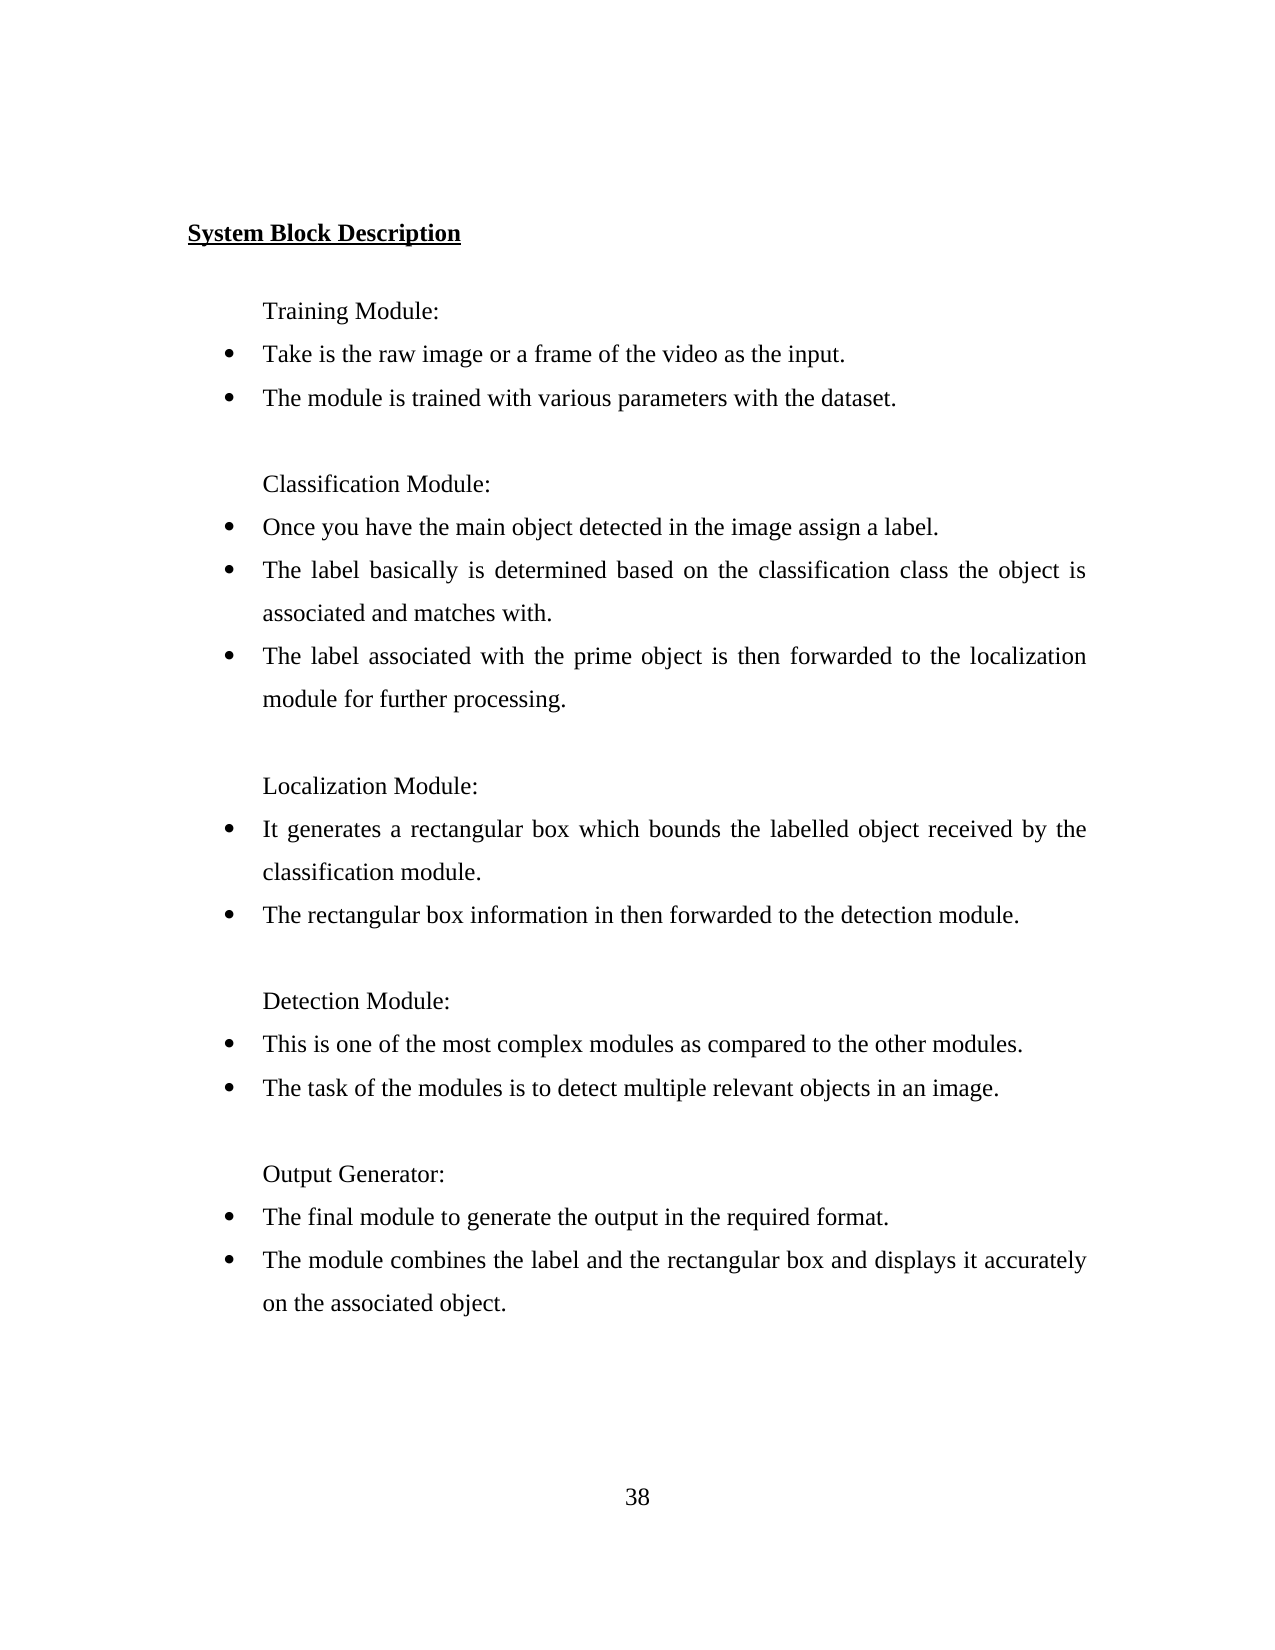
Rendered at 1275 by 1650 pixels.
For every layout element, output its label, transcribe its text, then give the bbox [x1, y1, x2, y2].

list It generates a rectangular box which bounds the labelled object received by the classification module. [225, 814, 1087, 886]
list The final module to generate the output in the required format. [225, 1202, 1087, 1231]
list This is one of the most complex modules as compared to the other modules. [225, 1029, 1087, 1058]
list Take is the raw image or a frame of the video as the input. [225, 339, 1087, 368]
list The label associated with the prime object is then forwarded to the localization module for further processing. [225, 641, 1087, 713]
text Detection Module: [187, 986, 1087, 1015]
list The rectangular box information in then forwarded to the detection module. [225, 900, 1087, 929]
text Localization Module: [187, 771, 1087, 799]
text Classification Module: [187, 469, 1087, 498]
subtitle System Block Description [187, 195, 1087, 253]
list The module is trained with various parameters with the dataset. [225, 383, 1087, 411]
list The task of the modules is to detect multiple relevant objects in an image. [225, 1073, 1087, 1101]
list Once you have the main object detected in the image assign a label. [225, 512, 1087, 541]
text Training Module: [187, 296, 1087, 325]
text Output Generator: [187, 1159, 1087, 1188]
list The label basically is determined based on the classification class the object is associated and matches with. [225, 555, 1087, 627]
list The module combines the label and the rectangular box and displays it accurately on the associated object. [225, 1245, 1087, 1317]
